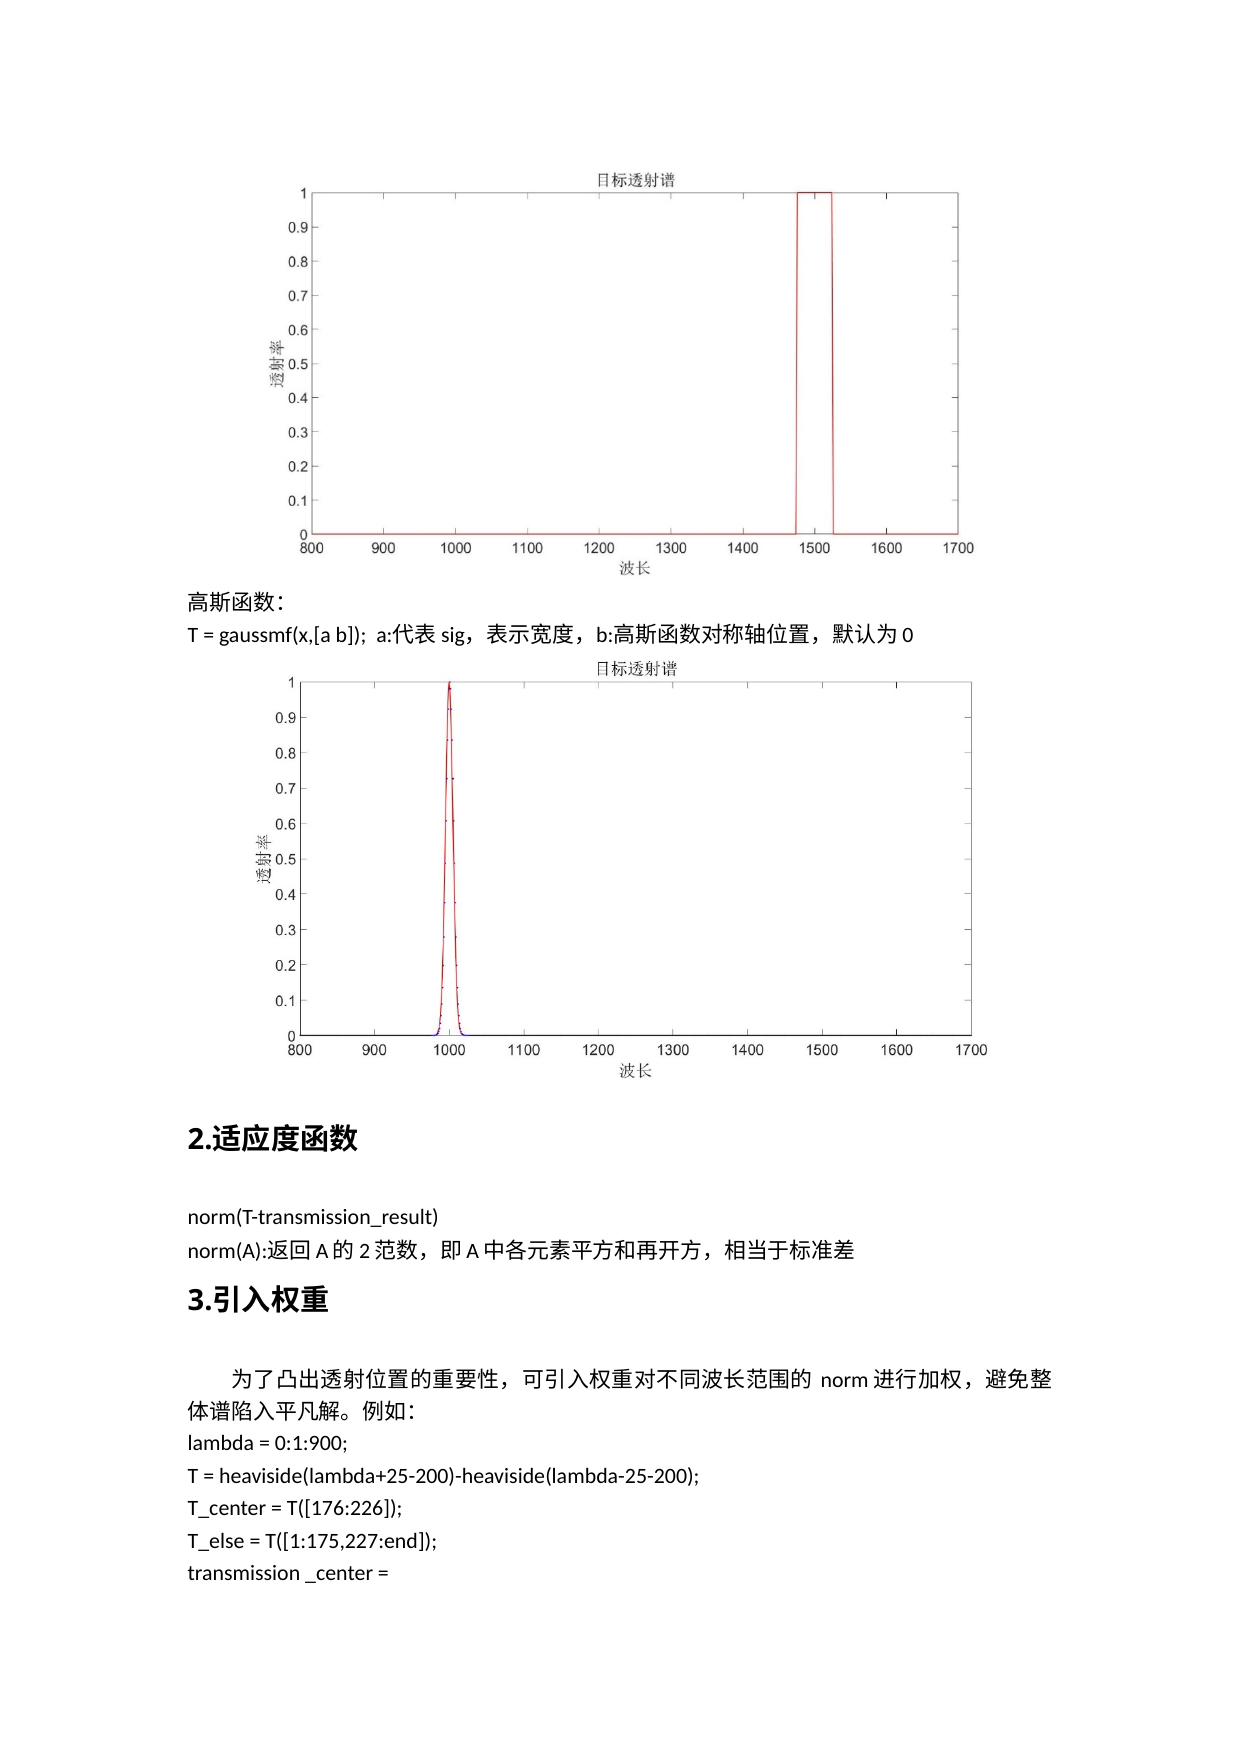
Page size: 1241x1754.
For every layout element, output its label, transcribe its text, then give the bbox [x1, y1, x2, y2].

subtitle 2.适应度函数 [187, 1104, 1053, 1169]
text T = heaviside(lambda+25-200)-heaviside(lambda-25-200); [187, 1459, 1053, 1491]
text 为了凸出透射位置的重要性，可引入权重对不同波长范围的norm进行加权，避免整体谱陷入平凡解。例如： [187, 1361, 1053, 1426]
text T_center = T([176:226]); [187, 1491, 1053, 1524]
picture [203, 162, 1037, 580]
text norm(A):返回A的2范数，即A中各元素平方和再开方，相当于标准差 [187, 1233, 1053, 1265]
text norm(T-transmission_result) [187, 1200, 1053, 1233]
text 高斯函数： [187, 584, 1053, 617]
picture [187, 649, 1053, 1083]
text lambda = 0:1:900; [187, 1426, 1053, 1459]
text T_else = T([1:175,227:end]); [187, 1524, 1053, 1556]
text transmission _center = [187, 1556, 1053, 1589]
text T = gaussmf(x,[a b]); a:代表sig，表示宽度，b:高斯函数对称轴位置，默认为0 [187, 617, 1053, 649]
subtitle 3.引入权重 [187, 1265, 1053, 1330]
